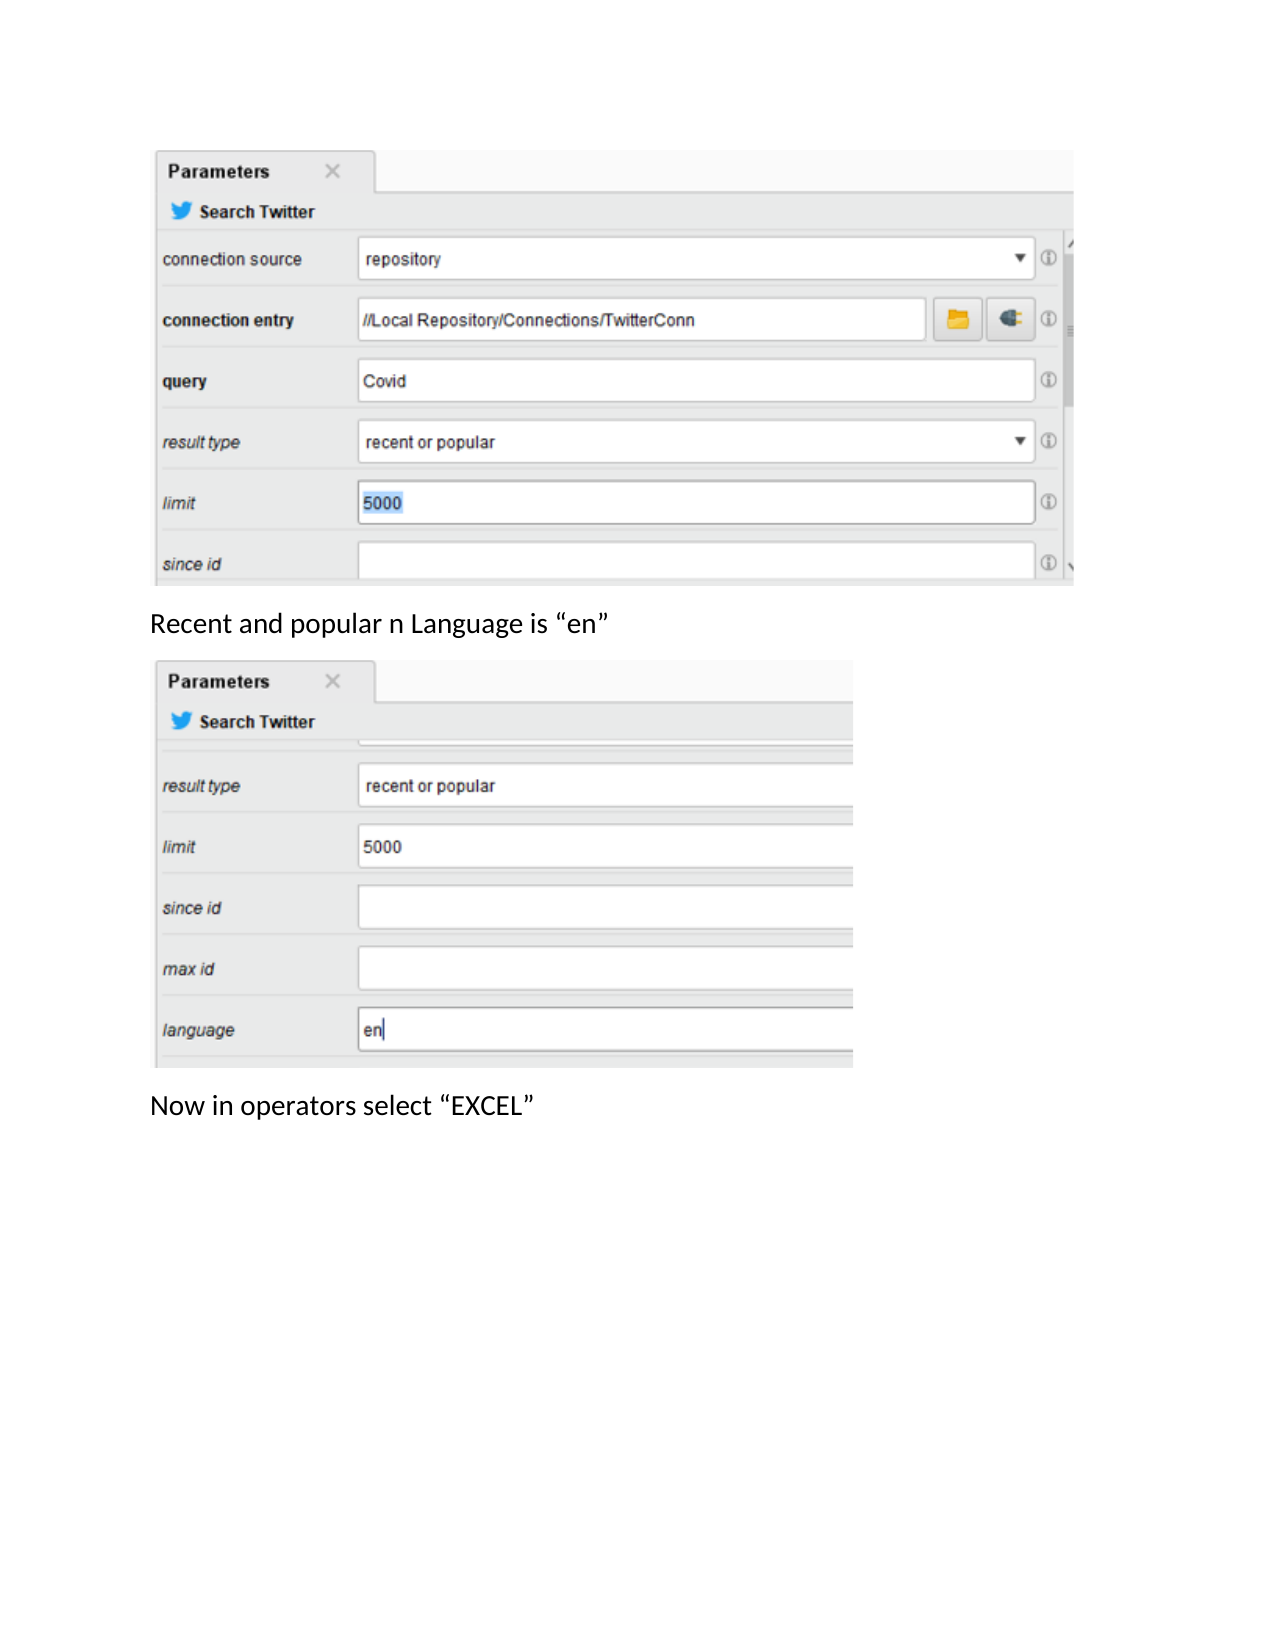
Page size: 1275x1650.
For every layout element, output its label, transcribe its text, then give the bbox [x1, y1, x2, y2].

text Now in operators select “EXCEL” [150, 1087, 1125, 1122]
picture [150, 660, 854, 1068]
picture [150, 150, 1074, 586]
text Recent and popular n Language is “en” [150, 605, 1125, 641]
